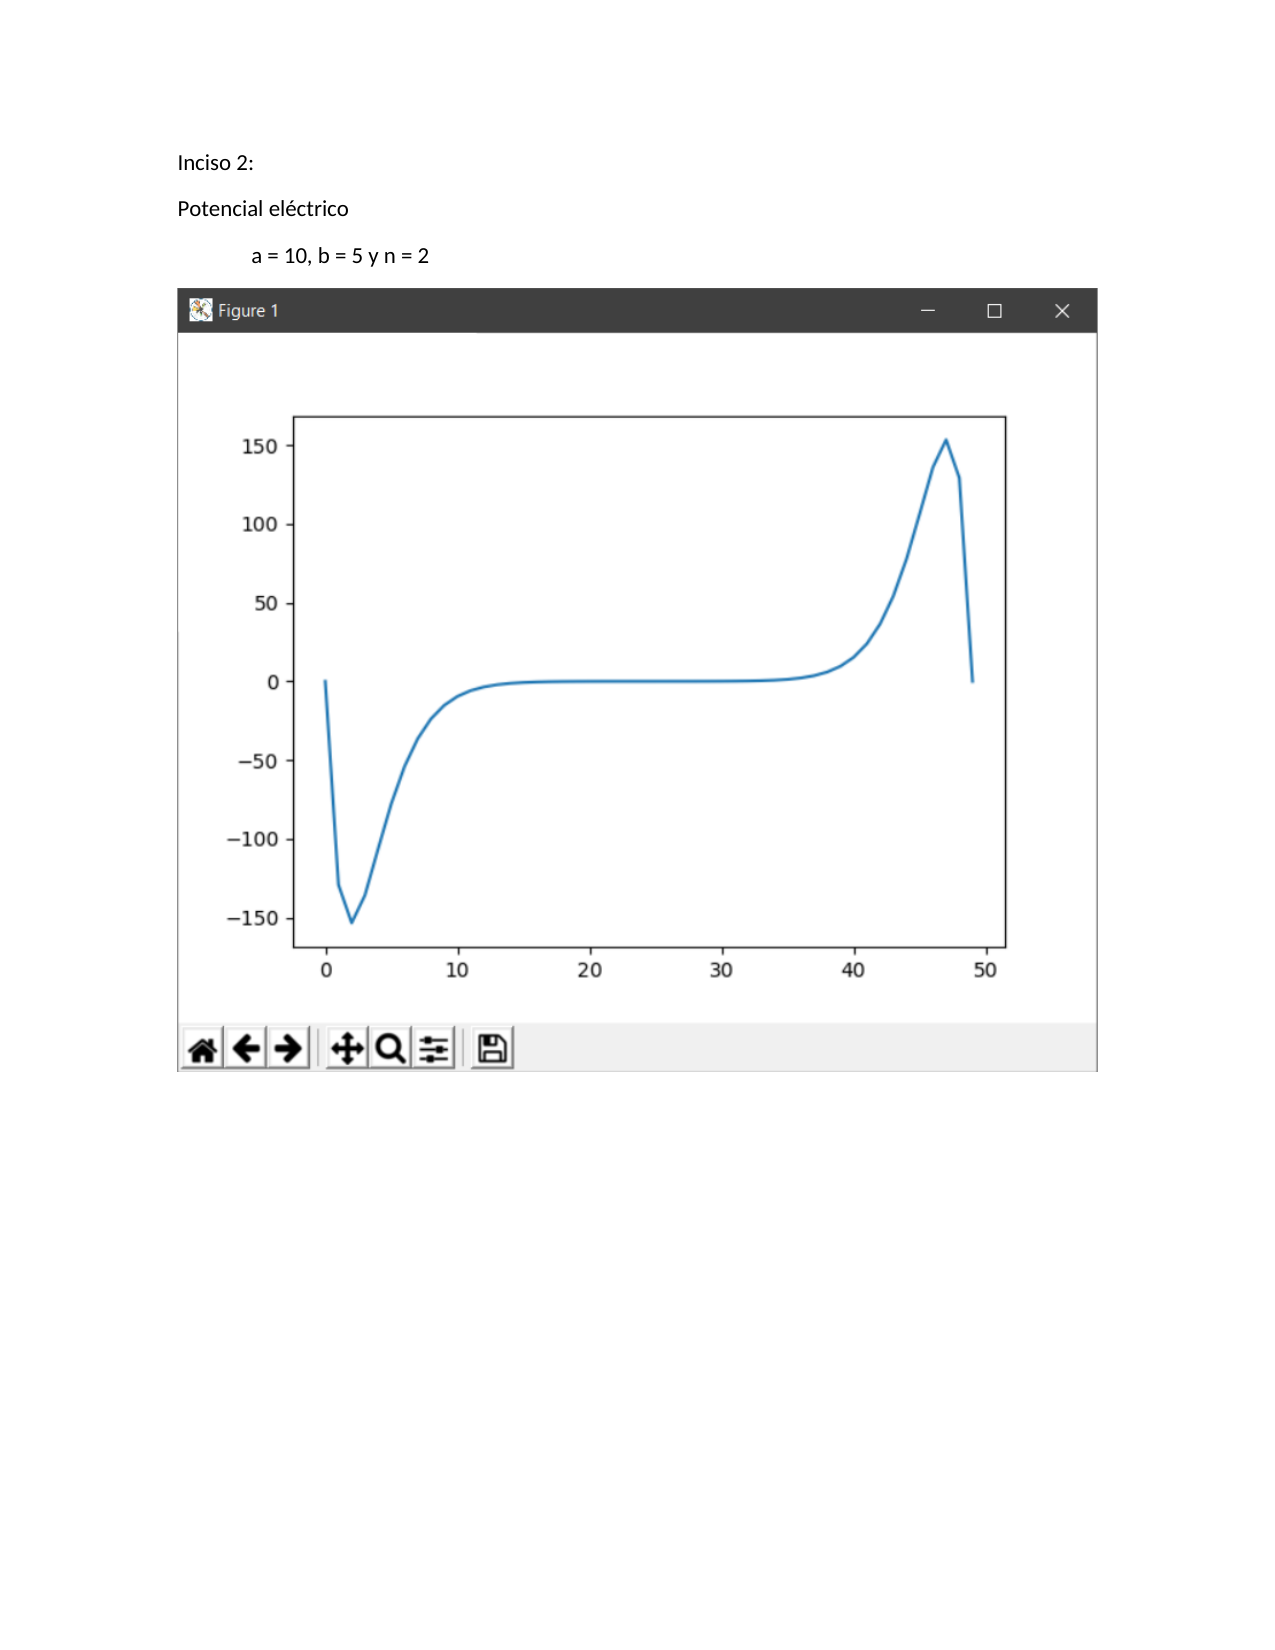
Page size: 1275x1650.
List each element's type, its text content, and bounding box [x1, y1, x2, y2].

text Potencial eléctrico [177, 194, 1098, 222]
picture [177, 288, 1098, 1072]
text Inciso 2: [177, 148, 1098, 176]
text a = 10, b = 5 y n = 2 [177, 241, 1098, 269]
